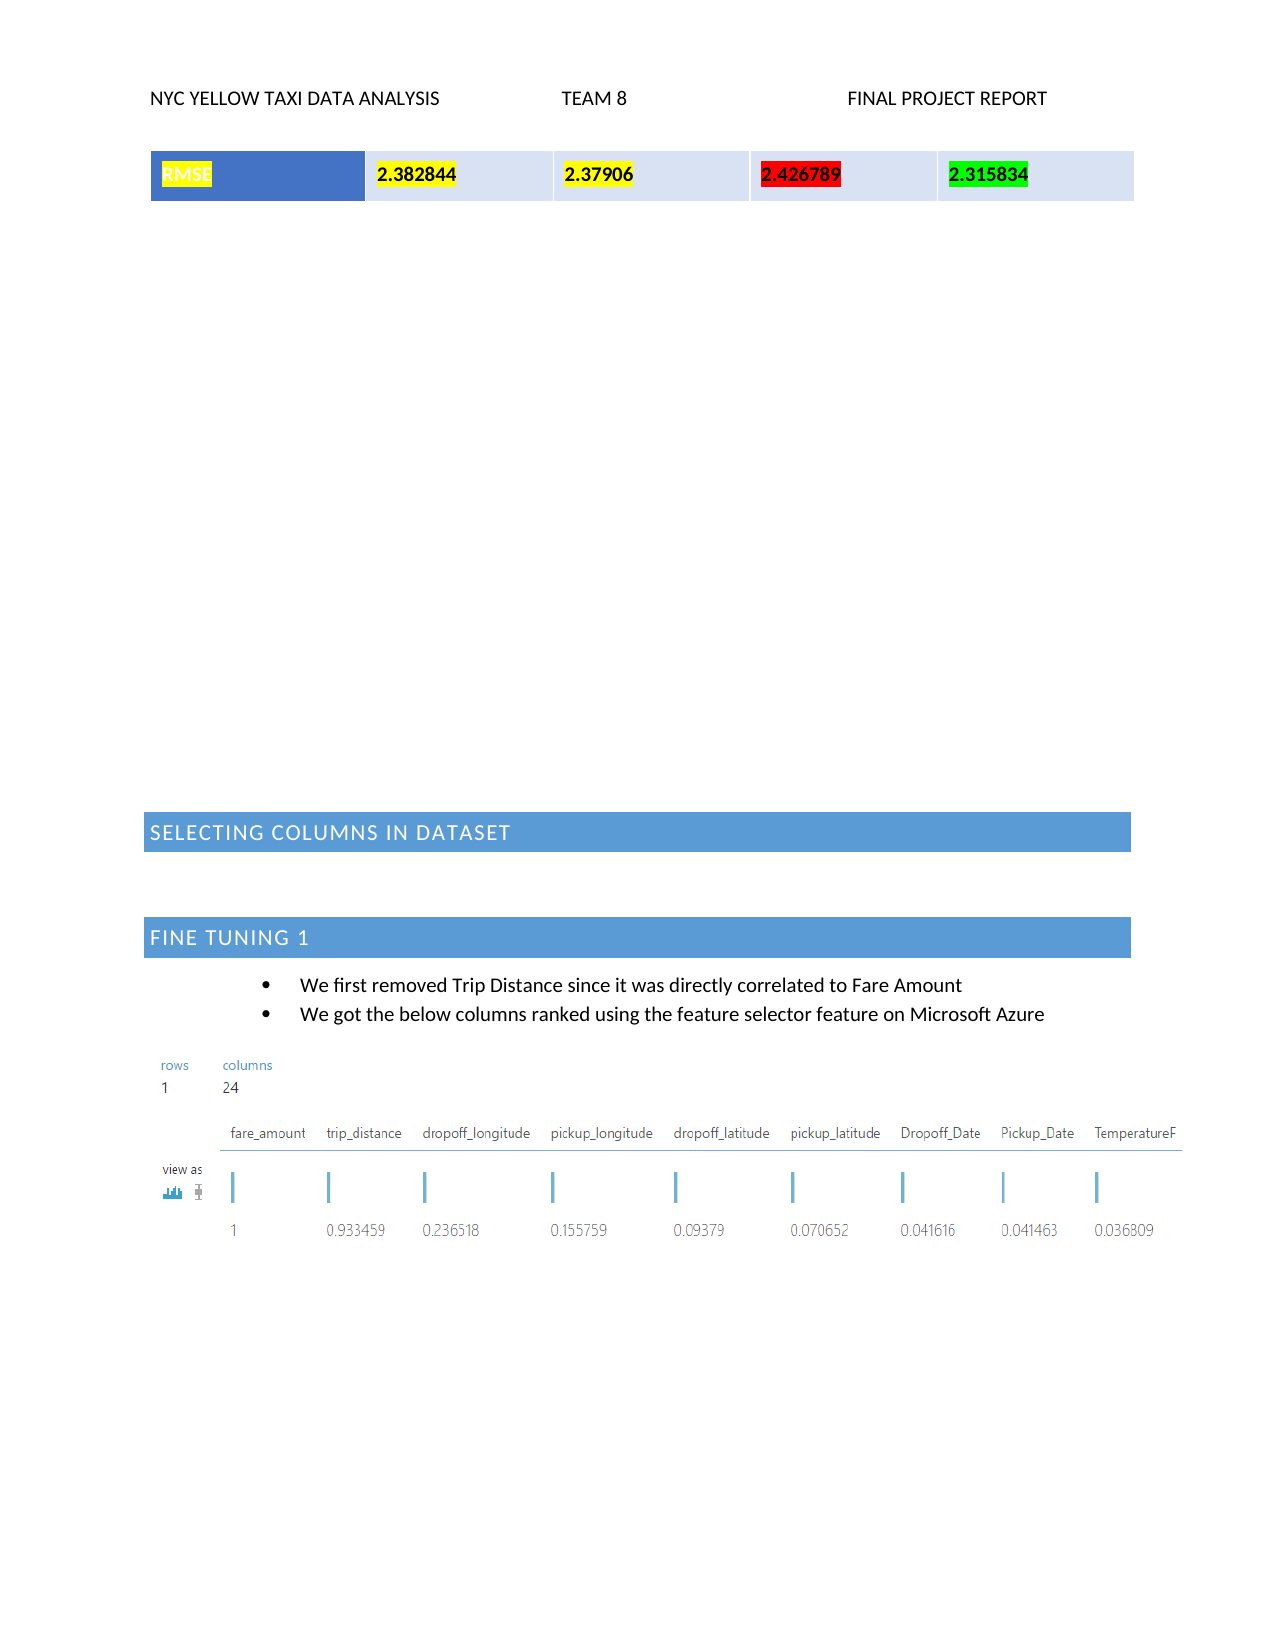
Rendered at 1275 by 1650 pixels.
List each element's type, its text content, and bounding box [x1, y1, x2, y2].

subtitle Fine Tuning 1 [150, 923, 1125, 951]
table_cell 2.426789 [751, 151, 937, 201]
picture [150, 1051, 1183, 1338]
table_cell 2.37906 [554, 151, 749, 201]
subtitle Selecting columns in Dataset [150, 818, 1125, 846]
table_cell 2.315834 [938, 151, 1134, 201]
table_cell 2.382844 [366, 151, 553, 201]
table_cell RMSE [151, 151, 365, 201]
list We got the below columns ranked using the feature selector feature on Microsoft Azure [262, 1001, 1125, 1027]
list We first removed Trip Distance since it was directly correlated to Fare Amount [262, 972, 1125, 998]
